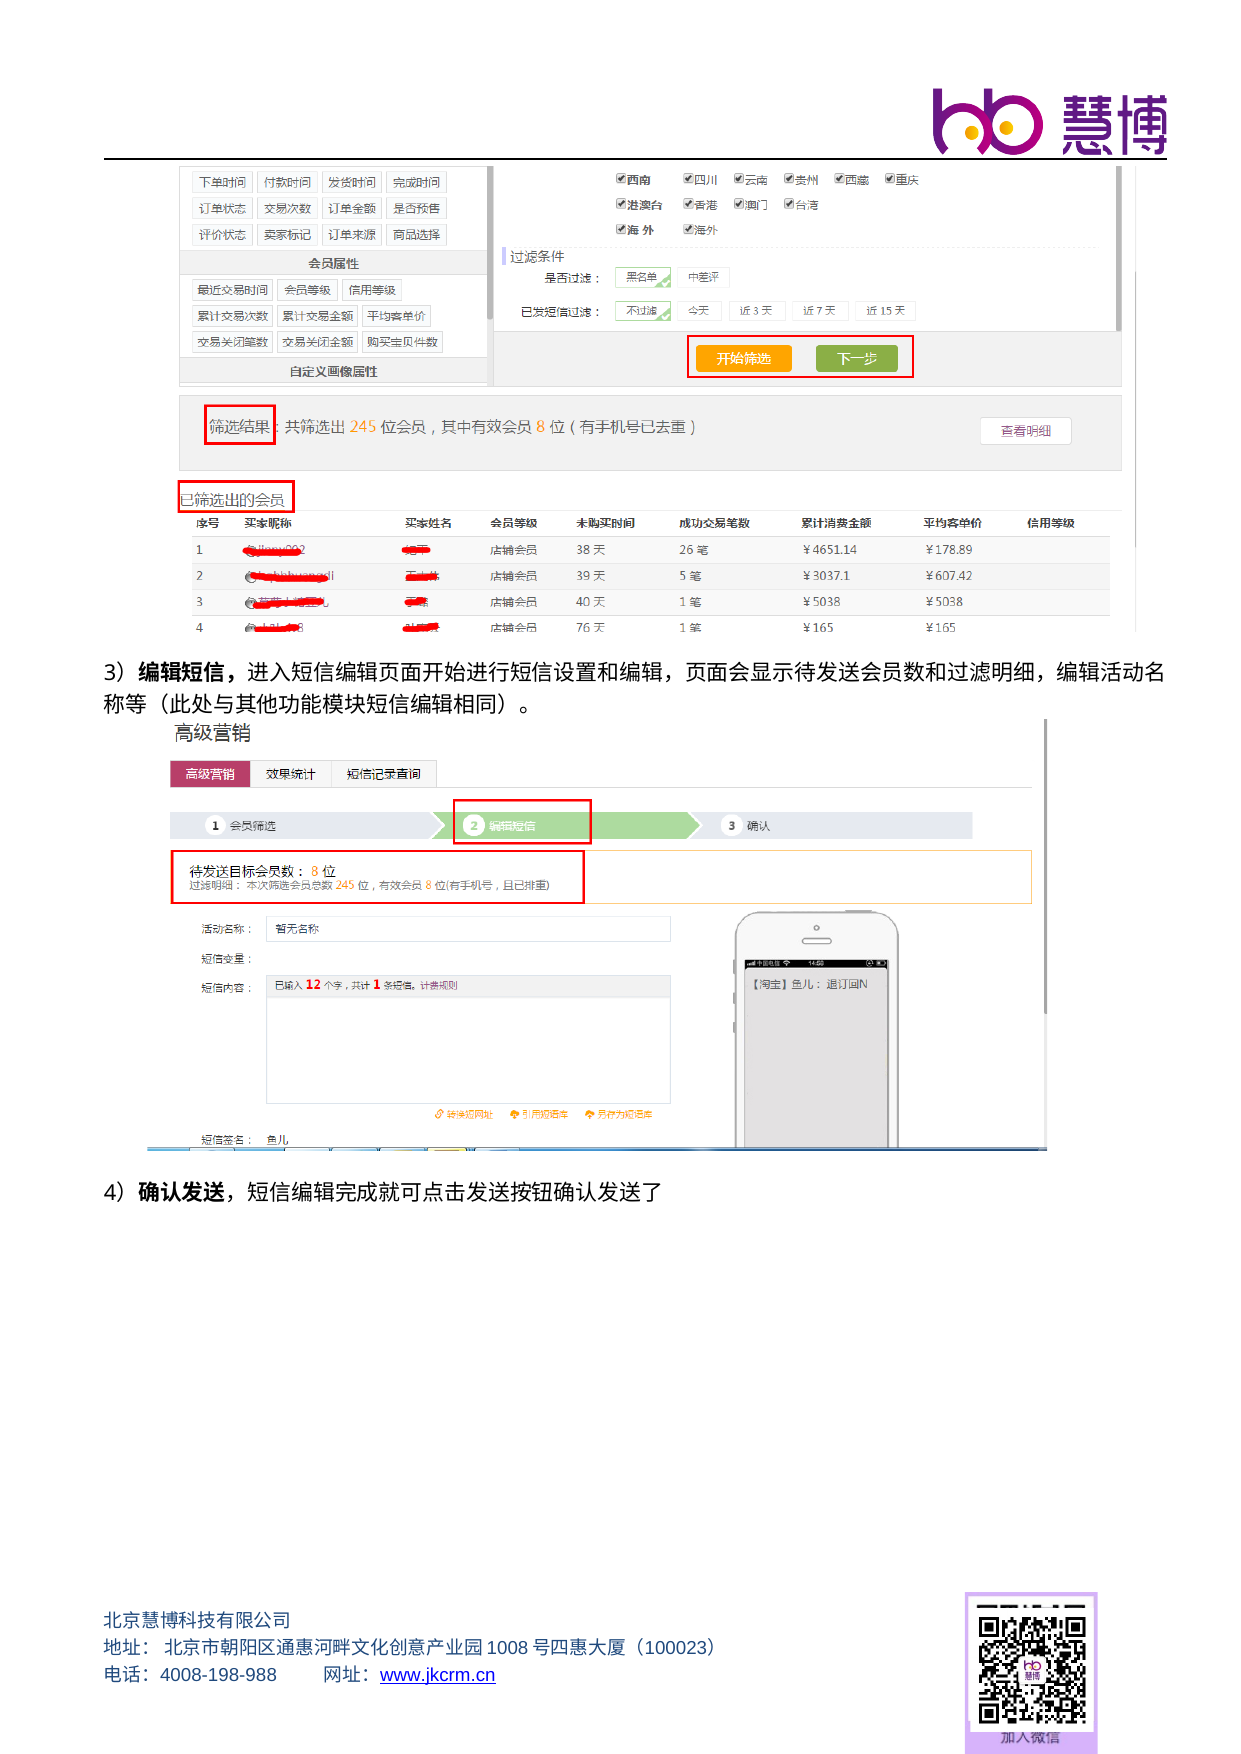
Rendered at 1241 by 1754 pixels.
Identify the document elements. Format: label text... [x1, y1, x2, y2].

text 4）确认发送，短信编辑完成就可点击发送按钮确认发送了 [103, 1174, 1167, 1207]
text 3）编辑短信，进入短信编辑页面开始进行短信设置和编辑，页面会显示待发送会员数和过滤明细，编辑活动名称等（此处与其他功能模块短信编辑相同）。 [103, 654, 1167, 719]
picture [933, 88, 1167, 156]
picture [147, 719, 1048, 1151]
picture [177, 166, 1137, 632]
picture [964, 1592, 1098, 1754]
